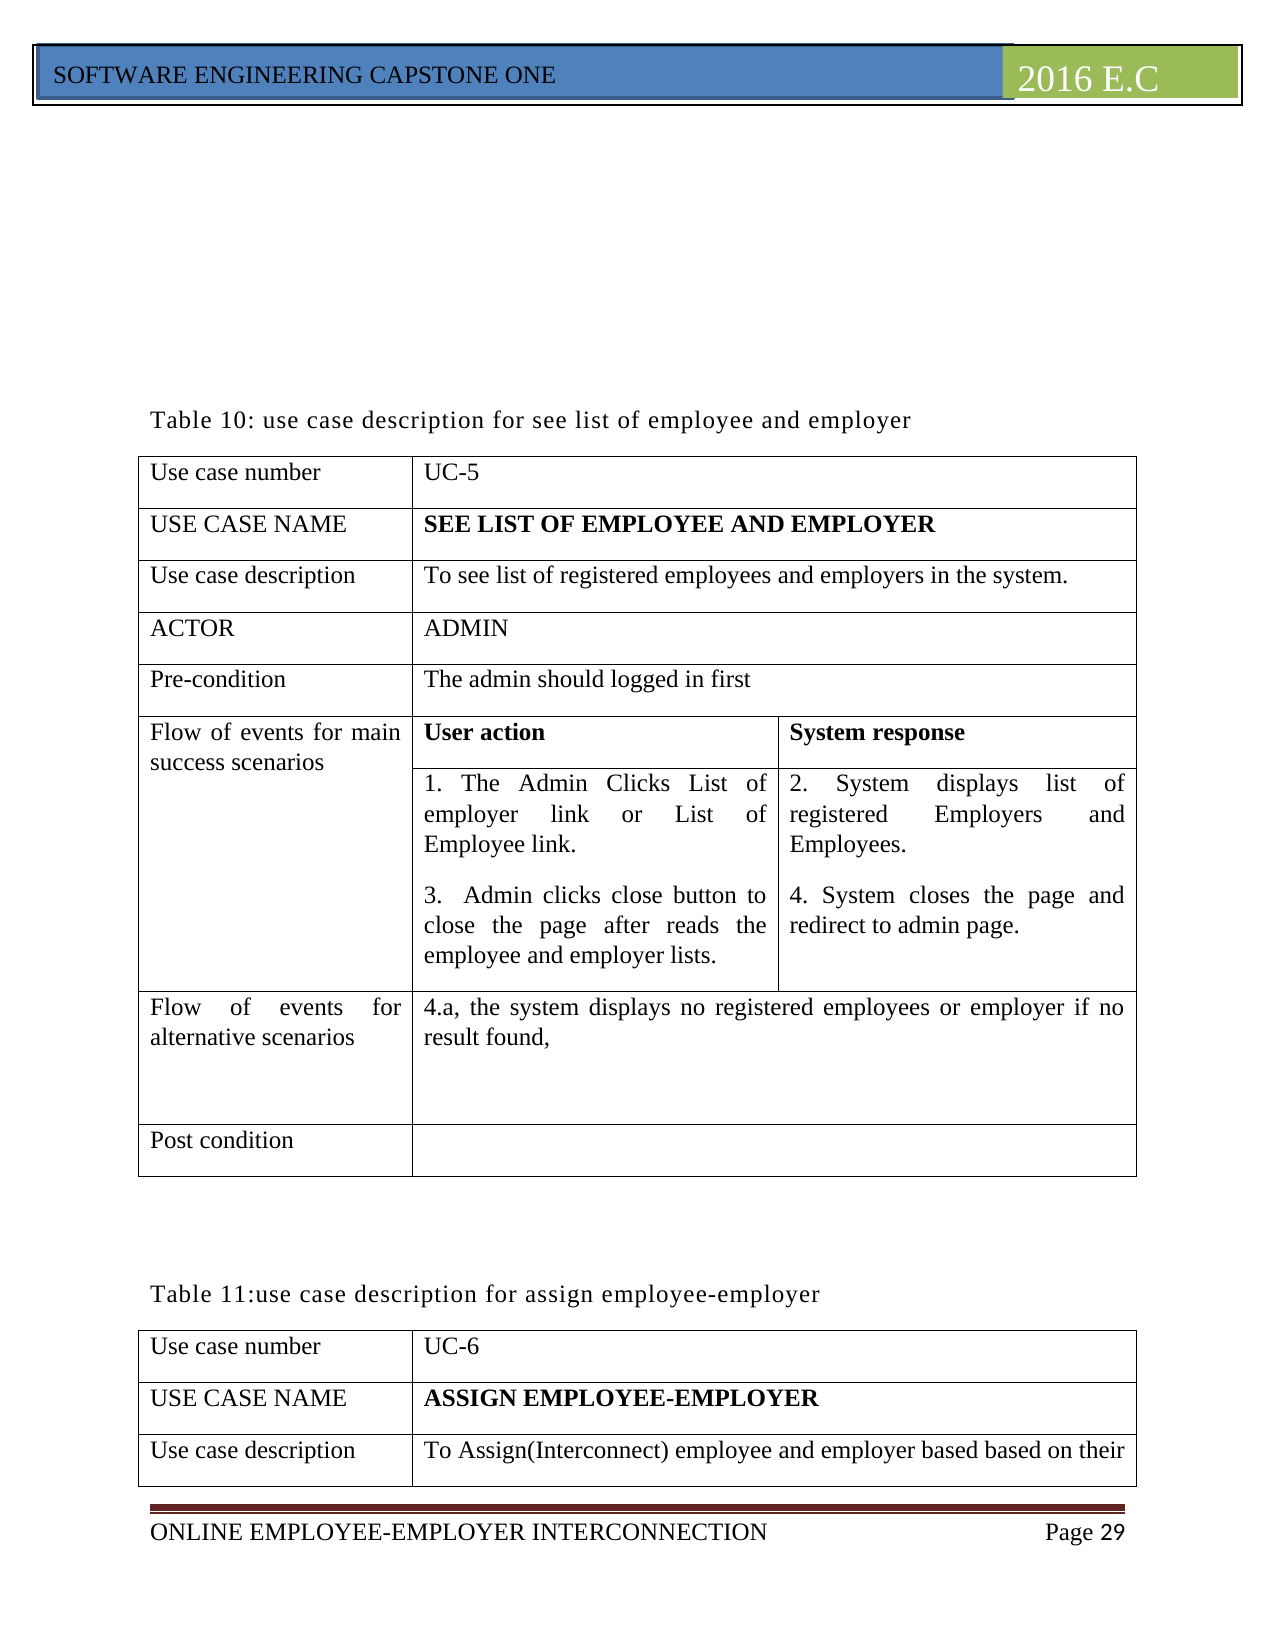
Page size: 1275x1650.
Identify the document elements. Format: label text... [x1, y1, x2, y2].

table_header Use case number [139, 457, 412, 508]
table_cell User action [413, 717, 778, 767]
table_cell Use case description [139, 561, 412, 612]
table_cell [139, 1435, 412, 1486]
table_cell Post condition [139, 1125, 412, 1176]
table_header UC-5 [413, 457, 1136, 508]
table_cell The admin should logged in first [413, 665, 1136, 716]
table_cell 1. The Admin Clicks List of employer link or List of Employee link. 3. Admin clicks close button to close the page after reads the employee and employer lists. [413, 769, 778, 991]
table_cell 2. System displays list of registered Employers and Employees. 4. System closes the page and redirect to admin page. [779, 769, 1136, 991]
table_cell Flow of events for main success scenarios [139, 717, 412, 991]
table_cell USE CASE NAME [139, 1383, 412, 1434]
table_cell To see list of registered employees and employers in the system. [413, 561, 1136, 612]
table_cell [413, 1435, 1136, 1486]
table_cell ADMIN [413, 613, 1136, 663]
table_cell ACTOR [139, 613, 412, 663]
table_cell Pre-condition [139, 665, 412, 716]
table_cell 4.a, the system displays no registered employees or employer if no result found, [413, 992, 1136, 1124]
table_header UC-6 [413, 1331, 1136, 1382]
table_header Use case number [139, 1331, 412, 1382]
text Table 10: use case description for see list of employee and employer [150, 405, 1125, 433]
table_cell SEE LIST OF EMPLOYEE AND EMPLOYER [413, 509, 1136, 559]
table_cell USE CASE NAME [139, 509, 412, 559]
text Table 11:use case description for assign employee-employer [150, 1279, 1125, 1307]
table_cell Flow of events for alternative scenarios [139, 992, 412, 1124]
table_cell System response [779, 717, 1136, 767]
table_cell [413, 1125, 1136, 1176]
table_cell ASSIGN EMPLOYEE-EMPLOYER [413, 1383, 1136, 1434]
